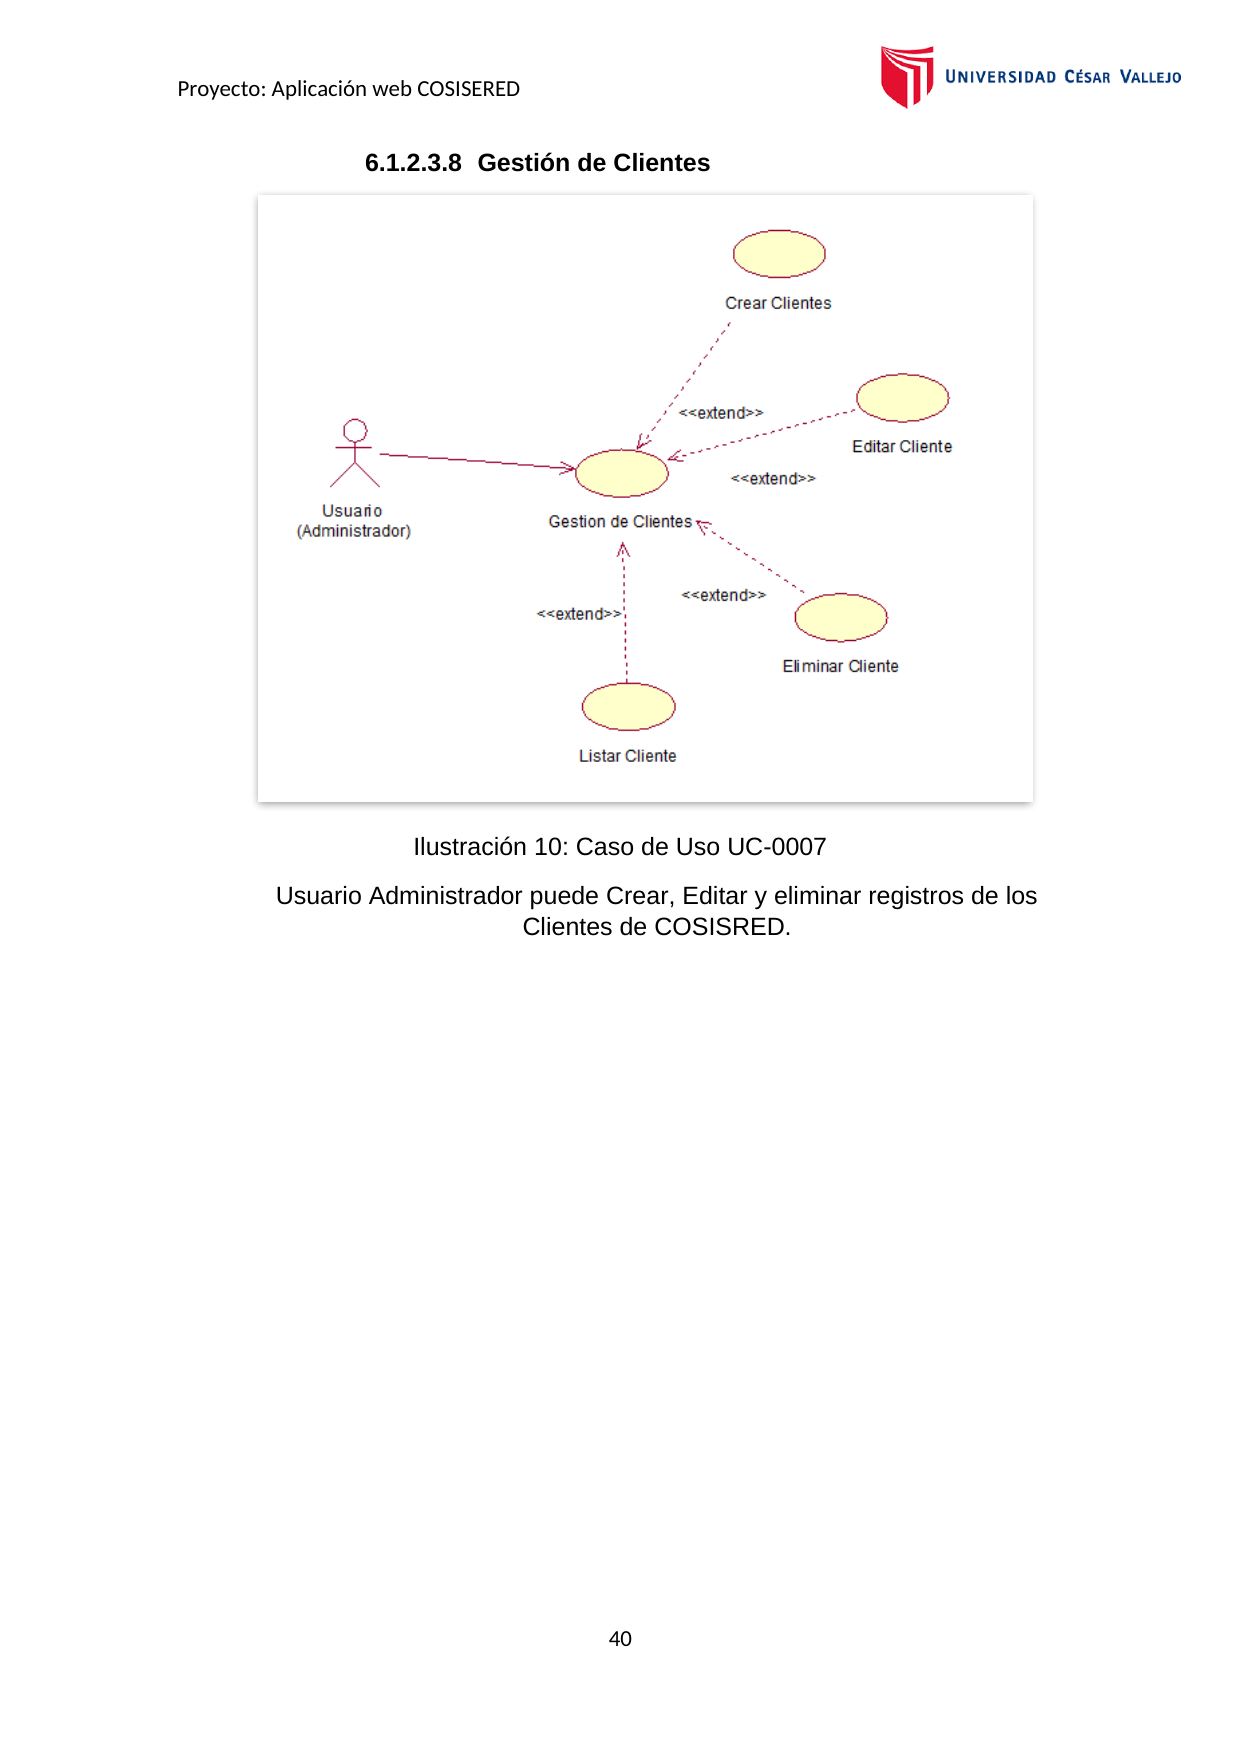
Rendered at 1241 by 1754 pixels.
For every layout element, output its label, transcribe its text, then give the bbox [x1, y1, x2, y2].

subtitle Gestión de Clientes [365, 148, 1063, 176]
picture [872, 33, 1190, 118]
picture [273, 209, 1018, 787]
text Usuario Administrador puede Crear, Editar y eliminar registros de los Clientes de COSISRED. [251, 881, 1063, 941]
